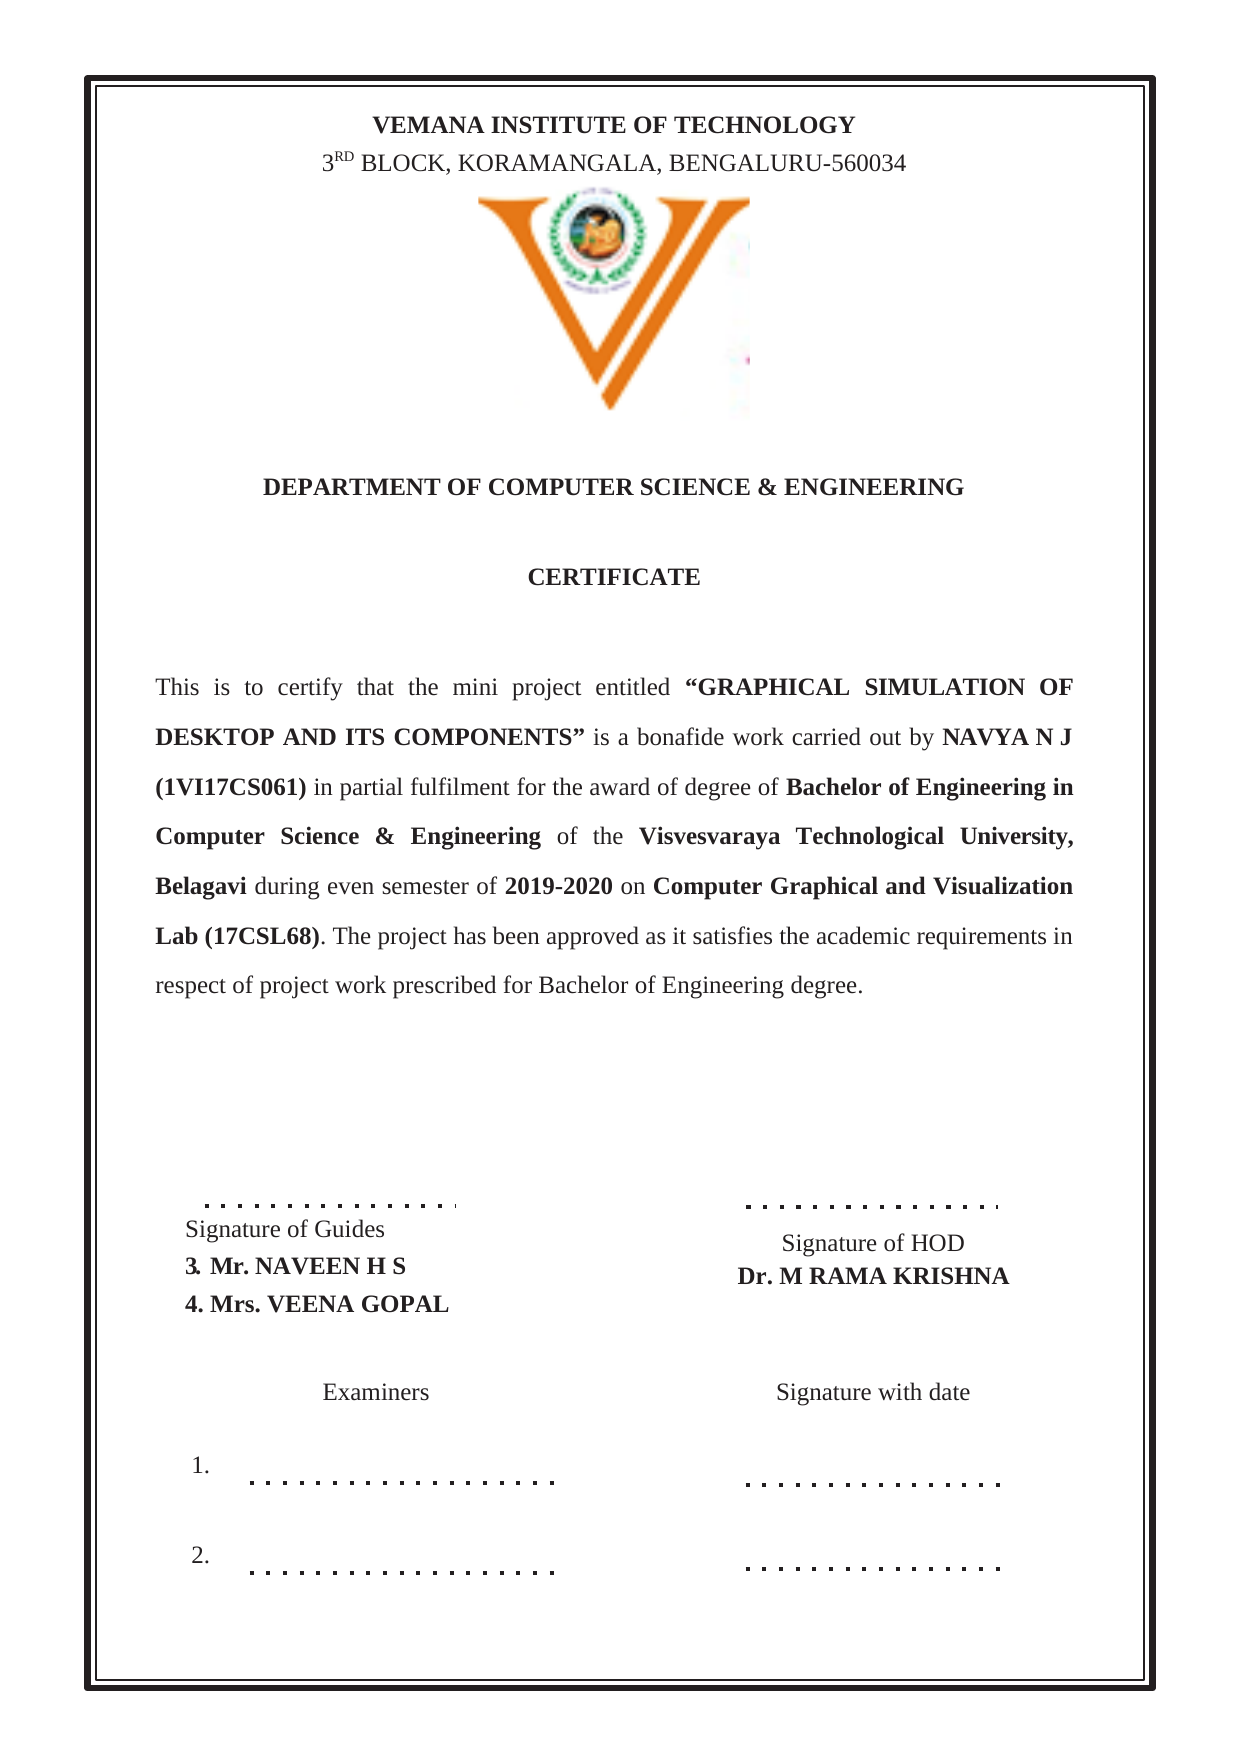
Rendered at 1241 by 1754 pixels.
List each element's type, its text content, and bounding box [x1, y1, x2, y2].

picture [478, 176, 750, 434]
subtitle VEMANA INSTITUTE OF TECHNOLOGY [107, 111, 1121, 139]
text Examiners Signature with date [107, 1377, 1186, 1406]
subtitle Dr. M RAMA KRISHNA [691, 1261, 1056, 1290]
subtitle DEPARTMENT OF COMPUTER SCIENCE & ENGINEERING [107, 472, 1121, 501]
text Signature of Guides [185, 1214, 472, 1242]
text This is to certify that the mini project entitled “GRAPHICAL SIMULATION OF DESKTOP AND ITS COMPONENTS” is a bonafide work carried out by NAVYA N J (1VI17CS061) in partial fulfilment for the award of degree of Bachelor of Engineering in Computer Science & Engineering of the Visvesvaraya Technological University, Belagavi during even semester of 2019-2020 on Computer Graphical and Visualization Lab (17CSL68). The project has been approved as it satisfies the academic requirements in respect of project work prescribed for Bachelor of Engineering degree. [155, 672, 1074, 999]
text 2. [191, 1540, 1186, 1569]
subtitle CERTIFICATE [235, 562, 993, 591]
text 1. [191, 1450, 1186, 1478]
text Signature of HOD [690, 1199, 1056, 1257]
subtitle Mr. NAVEEN H S [185, 1251, 472, 1280]
list Mrs. VEENA GOPAL [185, 1289, 472, 1317]
